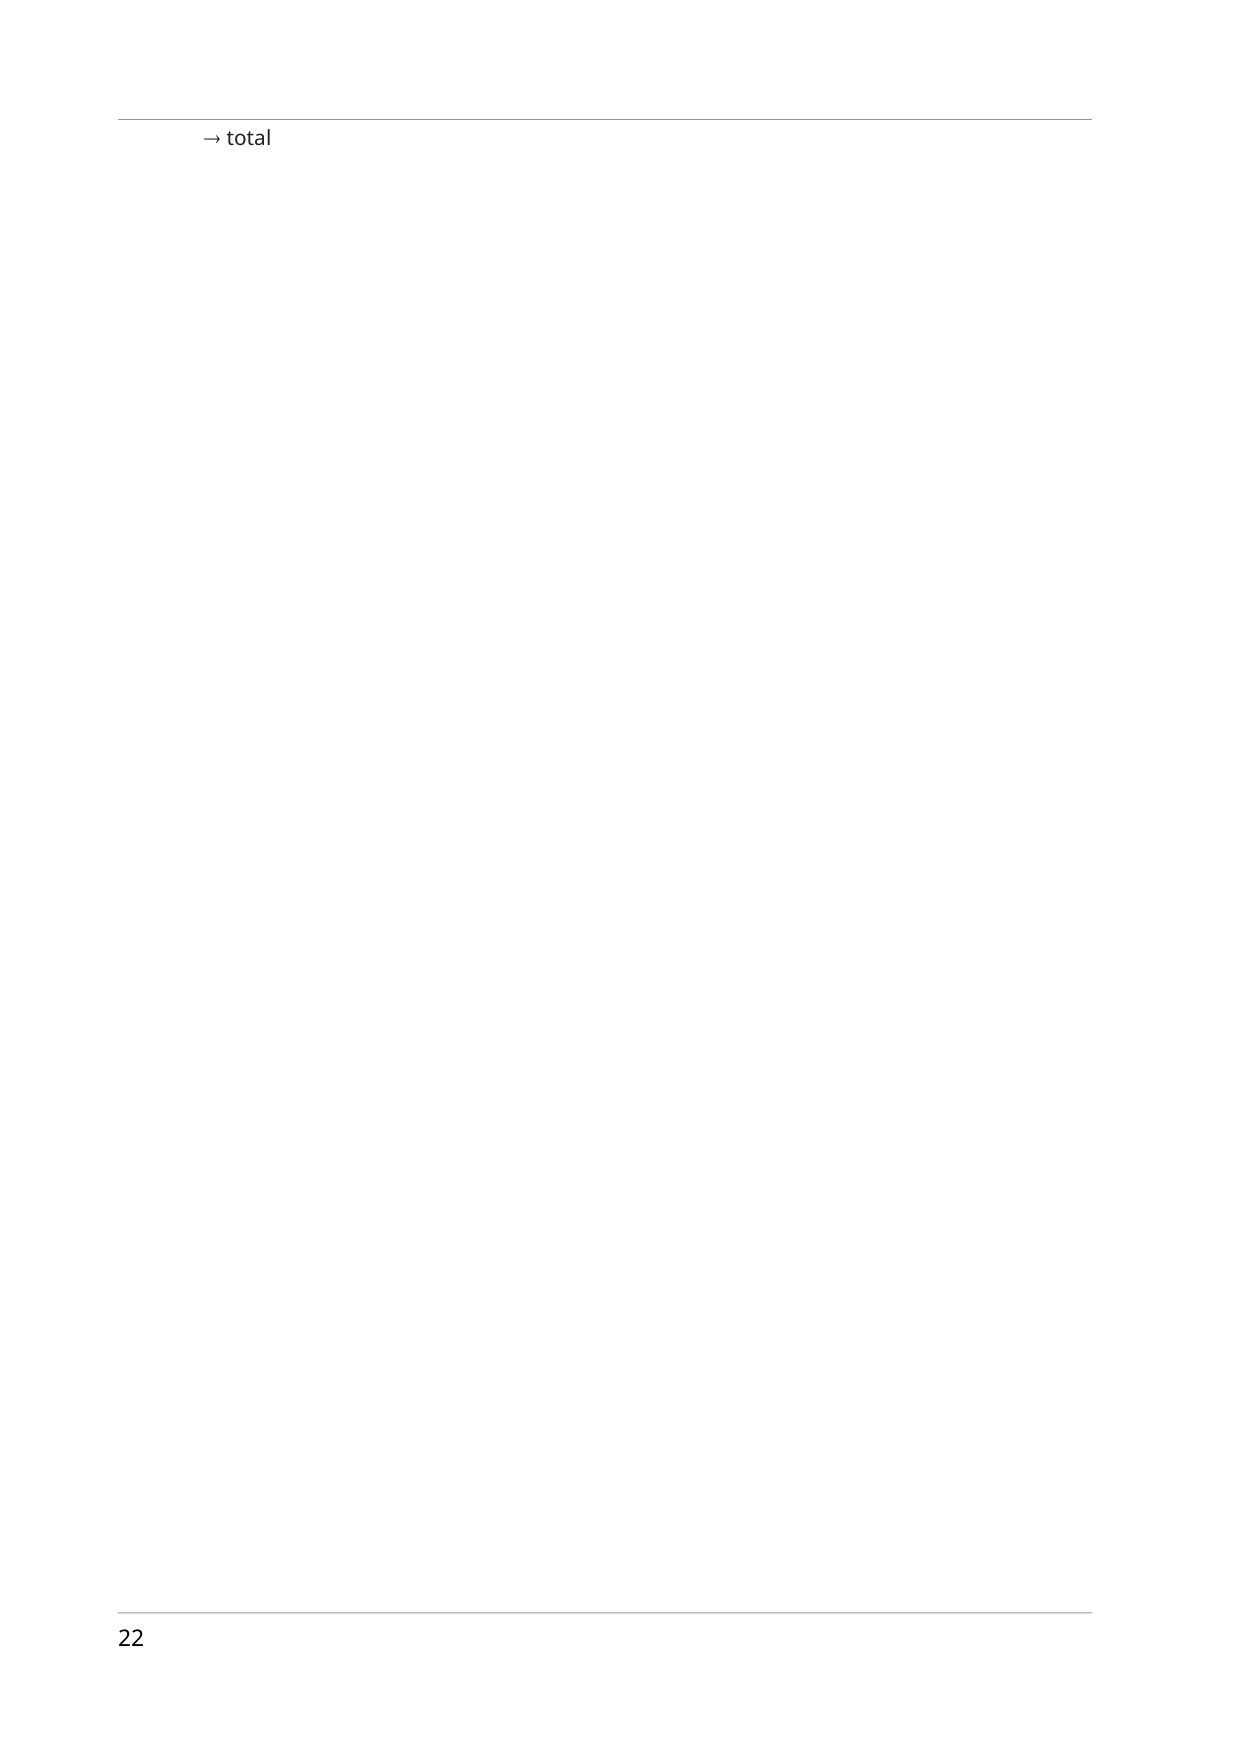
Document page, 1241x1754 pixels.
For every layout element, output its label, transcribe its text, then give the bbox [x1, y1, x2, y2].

text 0,24mm  nônio 49,24mm  total [200, 123, 333, 152]
